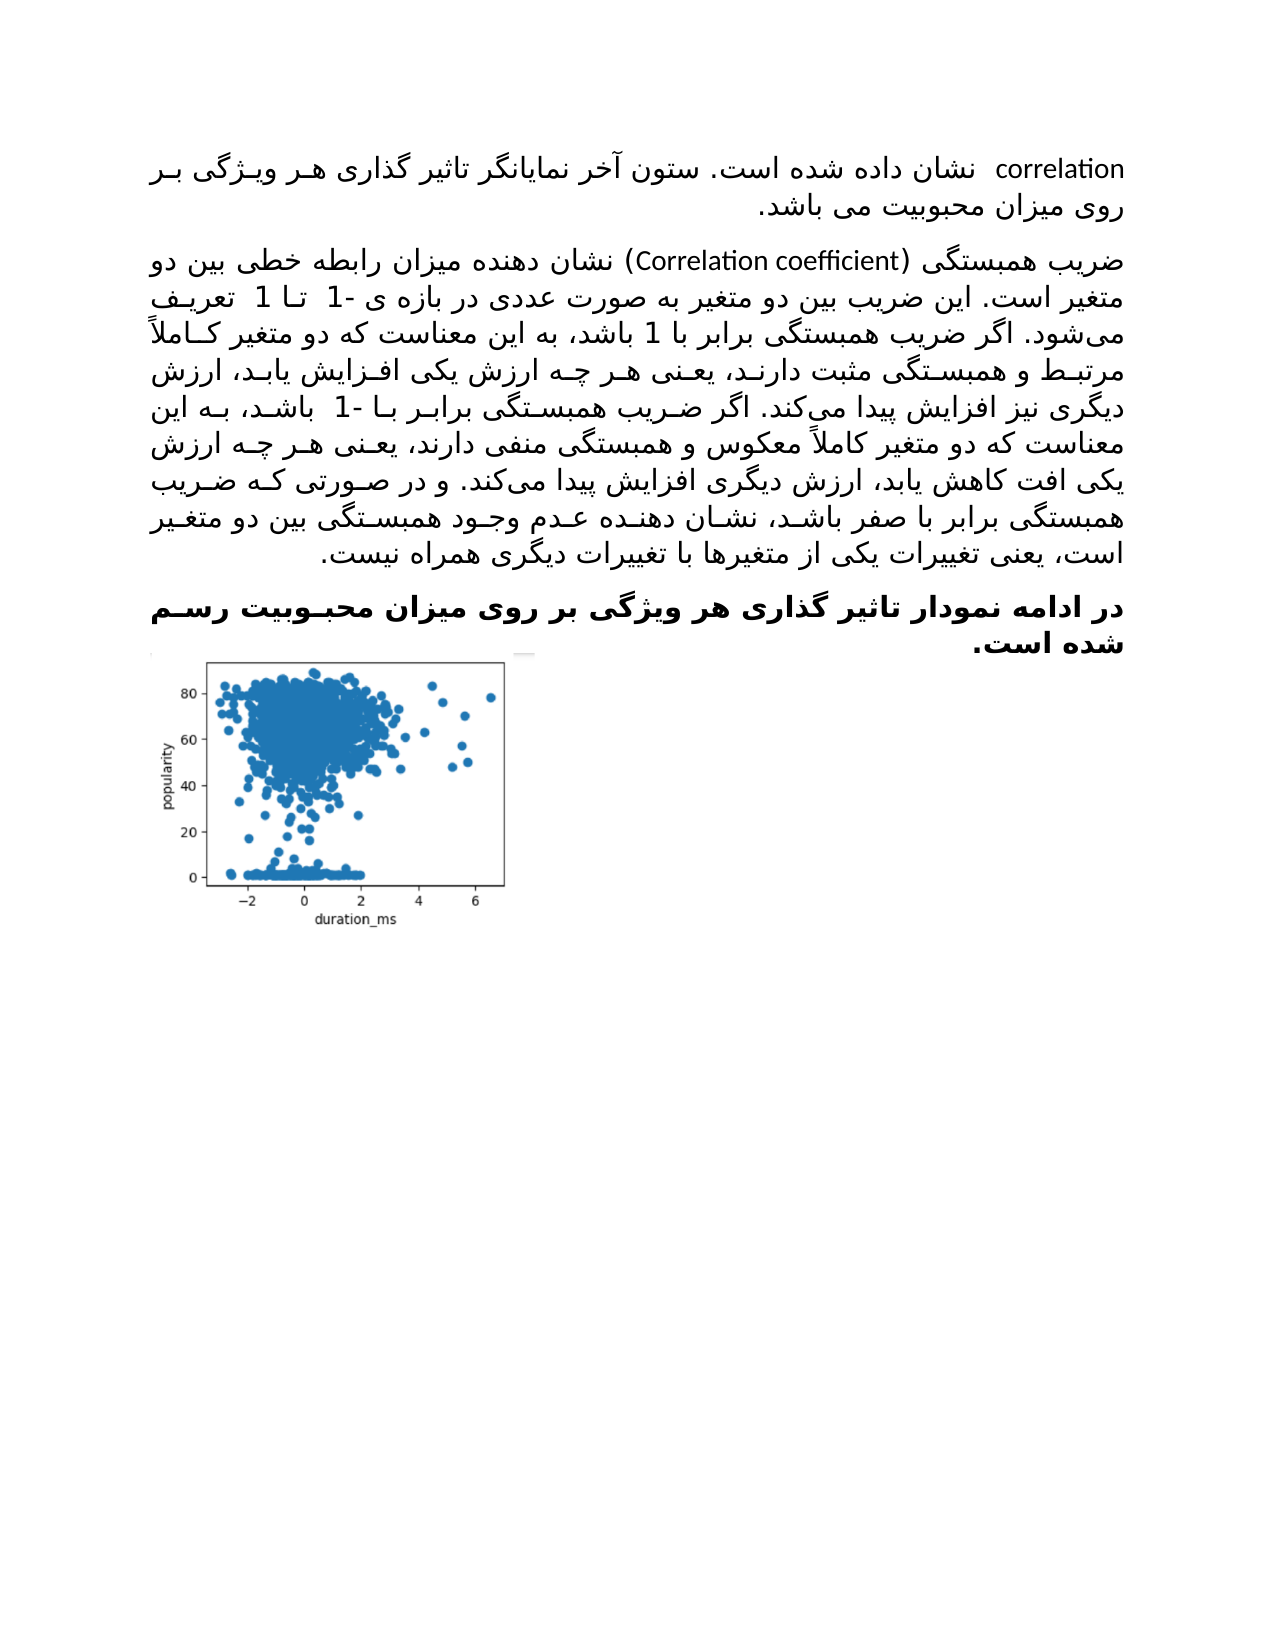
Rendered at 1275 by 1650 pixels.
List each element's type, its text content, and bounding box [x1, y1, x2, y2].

text در ادامه نمودار تاثیر گذاری هر ویژگی بر روی میزان محبوبیت رسم شده است. [150, 590, 1125, 661]
picture [150, 653, 535, 942]
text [150, 150, 1125, 222]
text ضریب همبستگی (Correlation coefficient) نشان دهنده میزان رابطه خطی بین دو متغیر است. این ضریب بین دو متغیر به صورت عددی در بازه ی -1 تا 1 تعریف می‌شود. اگر ضریب همبستگی برابر با 1 باشد، به این معناست که دو متغیر کاملاً مرتبط و همبستگی مثبت دارند، یعنی هر چه ارزش یکی افزایش یابد، ارزش دیگری نیز افزایش پیدا می‌کند. اگر ضریب همبستگی برابر با -1 باشد، به این معناست که دو متغیر کاملاً معکوس و همبستگی منفی دارند، یعنی هر چه ارزش یکی افت کاهش یابد، ارزش دیگری افزایش پیدا می‌کند. و در صورتی که ضریب همبستگی برابر با صفر باشد، نشان دهنده عدم وجود همبستگی بین دو متغیر است، یعنی تغییرات یکی از متغیرها با تغییرات دیگری همراه نیست. [150, 242, 1125, 571]
